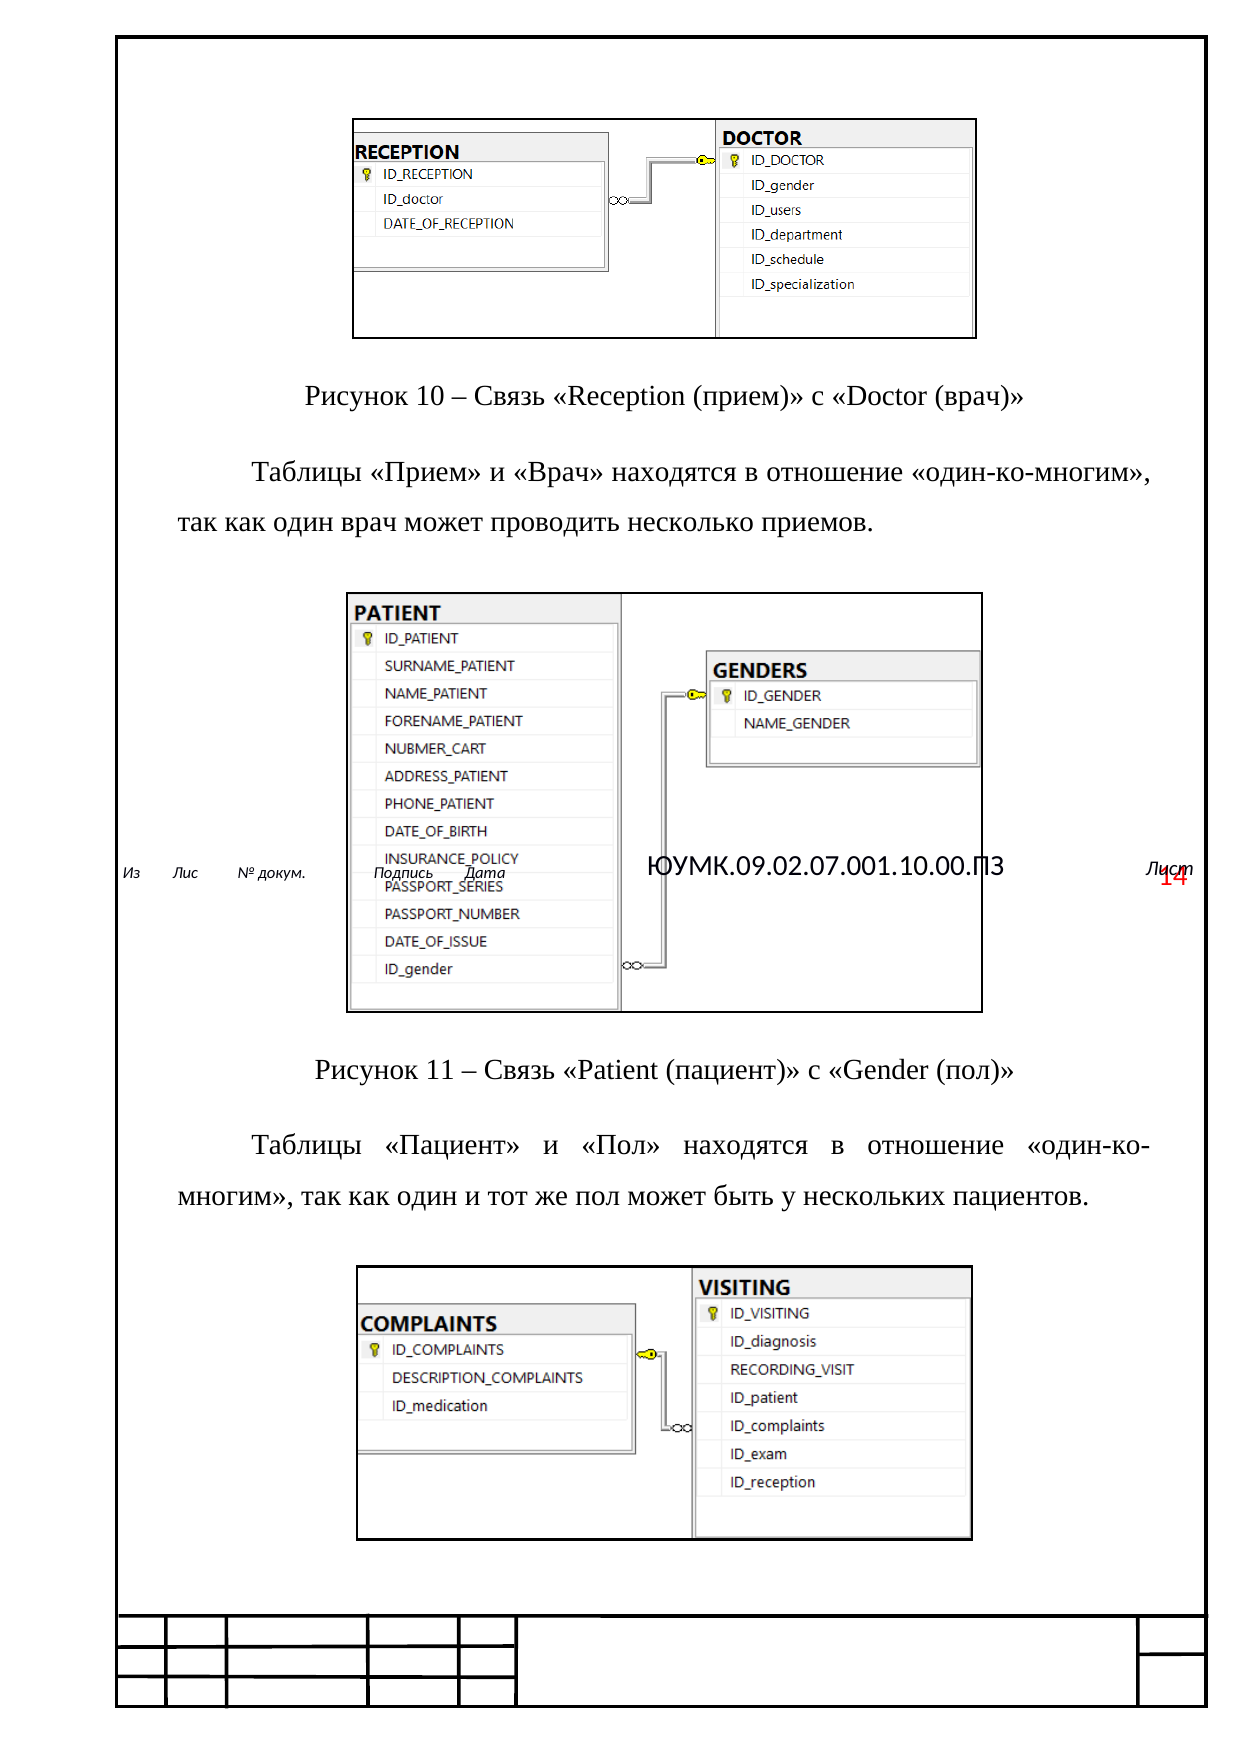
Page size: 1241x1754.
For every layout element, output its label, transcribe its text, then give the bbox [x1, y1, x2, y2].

text Таблицы «Прием» и «Врач» находятся в отношение «один-ко-многим», так как один врач может проводить несколько приемов. [177, 454, 1152, 537]
text Таблицы «Пациент» и «Пол» находятся в отношение «один-ко- многим», так как один и тот же пол может быть у нескольких пациентов. [177, 1127, 1152, 1211]
picture [354, 120, 975, 337]
text Рисунок 10 – Связь «Reception (прием)» с «Doctor (врач)» [177, 378, 1152, 412]
picture [358, 1268, 971, 1538]
picture [348, 594, 981, 1011]
text Рисунок 11 – Связь «Patient (пациент)» с «Gender (пол)» [177, 1052, 1152, 1086]
